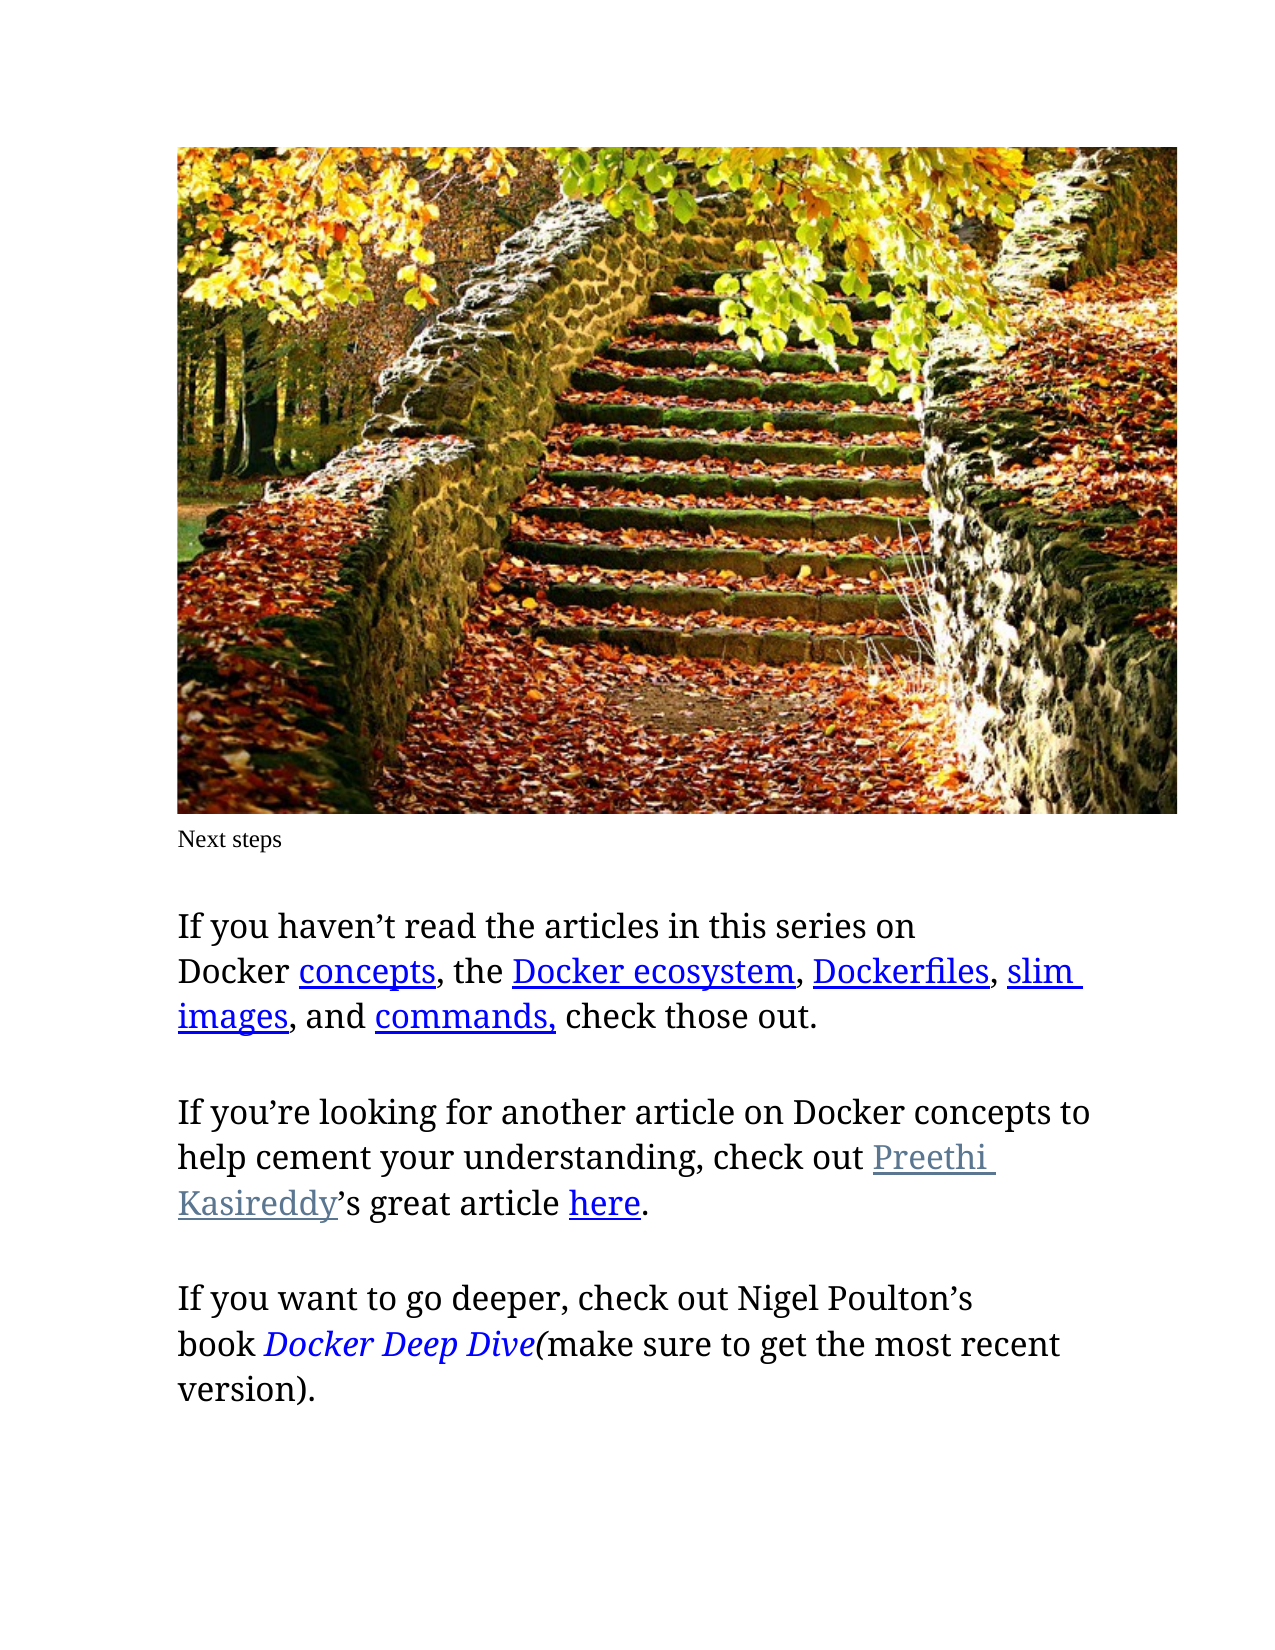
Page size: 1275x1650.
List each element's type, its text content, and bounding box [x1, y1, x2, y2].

text If you’re looking for another article on Docker concepts to help cement your understanding, check out Preethi Kasireddy’s great article here. [177, 1089, 1098, 1225]
text If you haven’t read the articles in this series on Docker concepts, the Docker ecosystem, Dockerfiles, slim images, and commands, check those out. [177, 902, 1098, 1039]
text If you want to go deeper, check out Nigel Poulton’s book Docker Deep Dive(make sure to get the most recent version). [177, 1275, 1098, 1411]
text Next steps [177, 824, 1098, 852]
picture [177, 147, 1178, 814]
